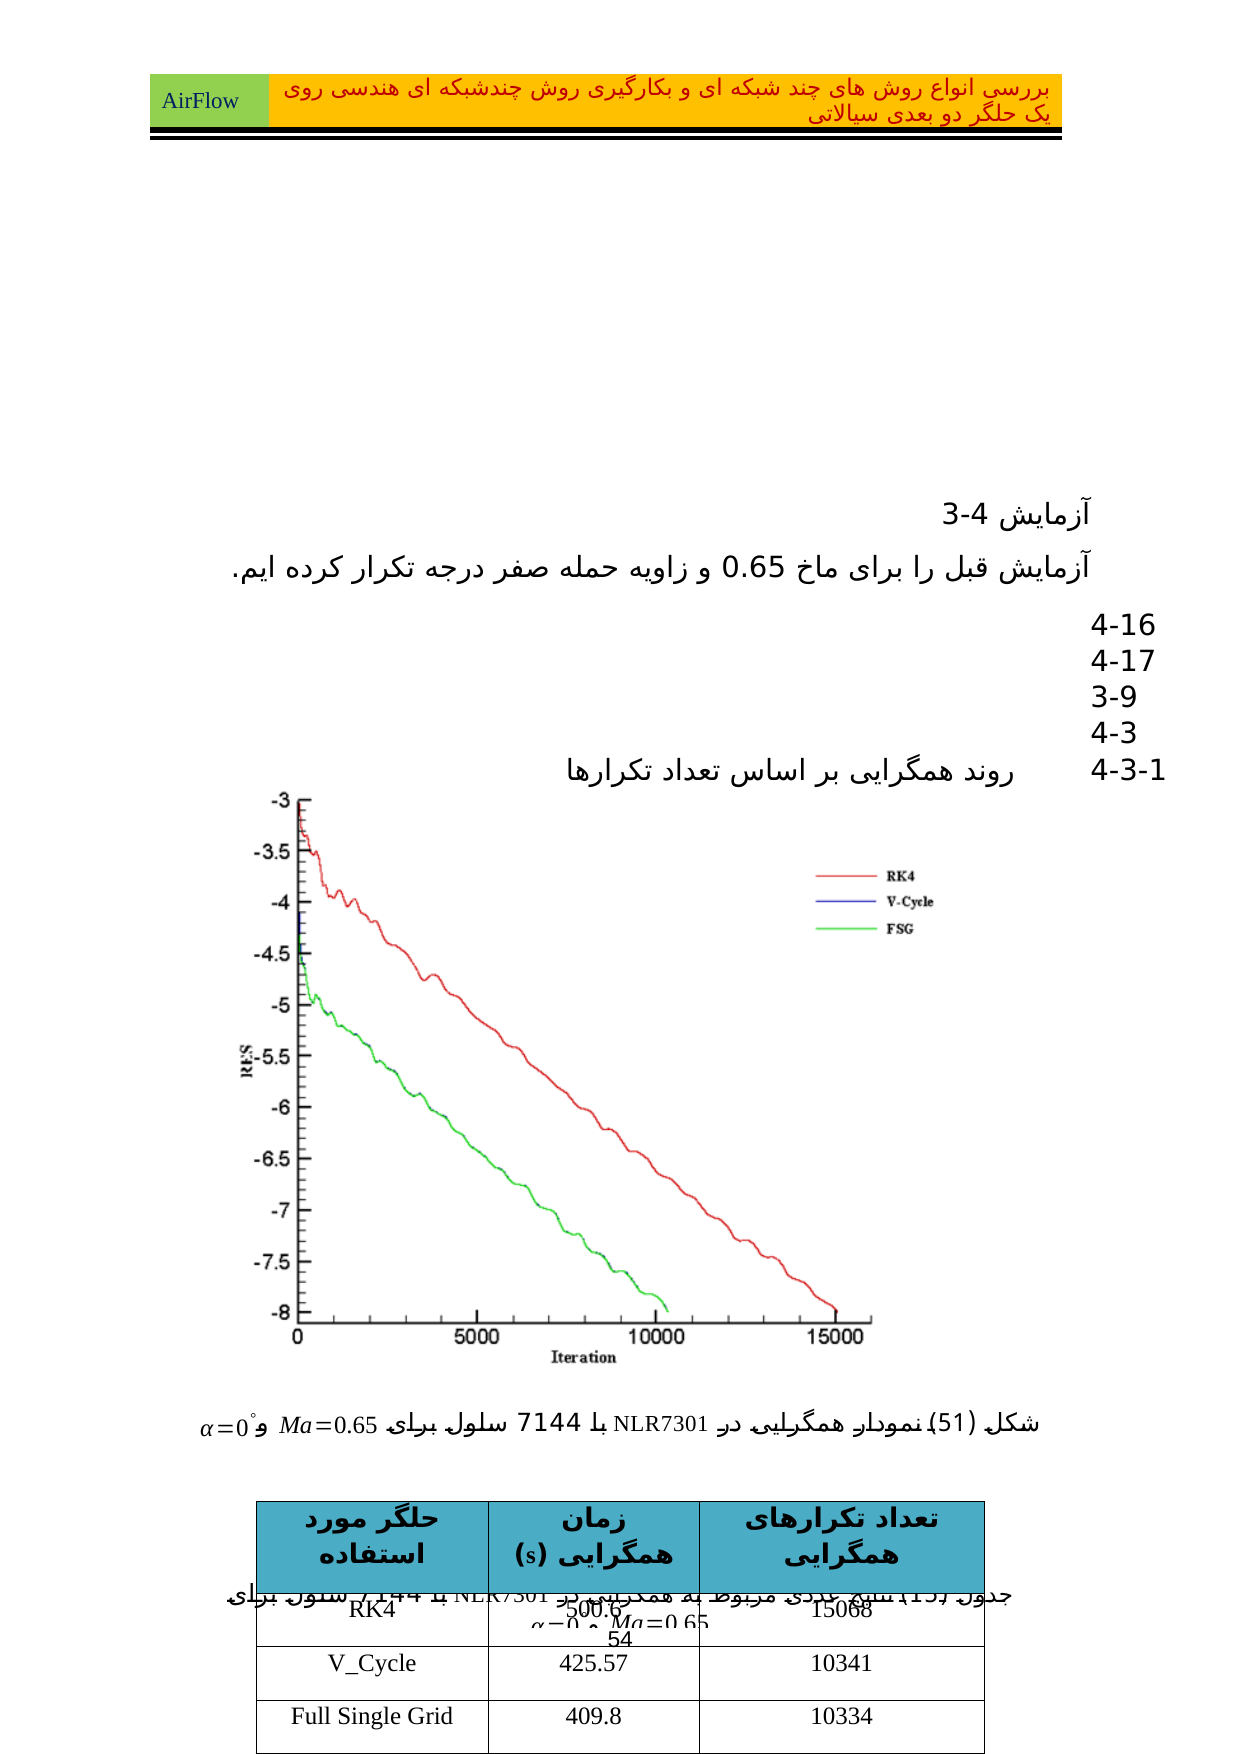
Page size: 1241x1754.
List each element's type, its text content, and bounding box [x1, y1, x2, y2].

text آزمایش 4-3 [150, 497, 1090, 531]
table_cell 15068 [700, 1594, 984, 1646]
table_cell 10341 [700, 1647, 984, 1699]
table_cell 409.8 [489, 1701, 699, 1753]
picture [229, 789, 936, 1390]
table_cell 500.6 [489, 1594, 699, 1646]
table_header تعداد تکرارهای همگرایی [700, 1502, 984, 1593]
table_cell 425.57 [489, 1647, 699, 1699]
list روند همگرایی بر اساس تعداد تکرارها [150, 753, 1090, 787]
table_cell Full Single Grid [257, 1701, 488, 1753]
table_cell RK4 [257, 1594, 488, 1646]
table_cell V_Cycle [257, 1647, 488, 1699]
table_header حلگر مورد استفاده [257, 1502, 488, 1593]
table_header زمان همگرایی (s) [489, 1502, 699, 1593]
text شکل (51) نمودار همگرایی در NLR7301 با 7144 سلول برای و [150, 1408, 1090, 1442]
text آزمایش قبل را برای ماخ 0.65 و زاویه حمله صفر درجه تکرار کرده ایم. [150, 550, 1090, 584]
table_cell 10334 [700, 1701, 984, 1753]
